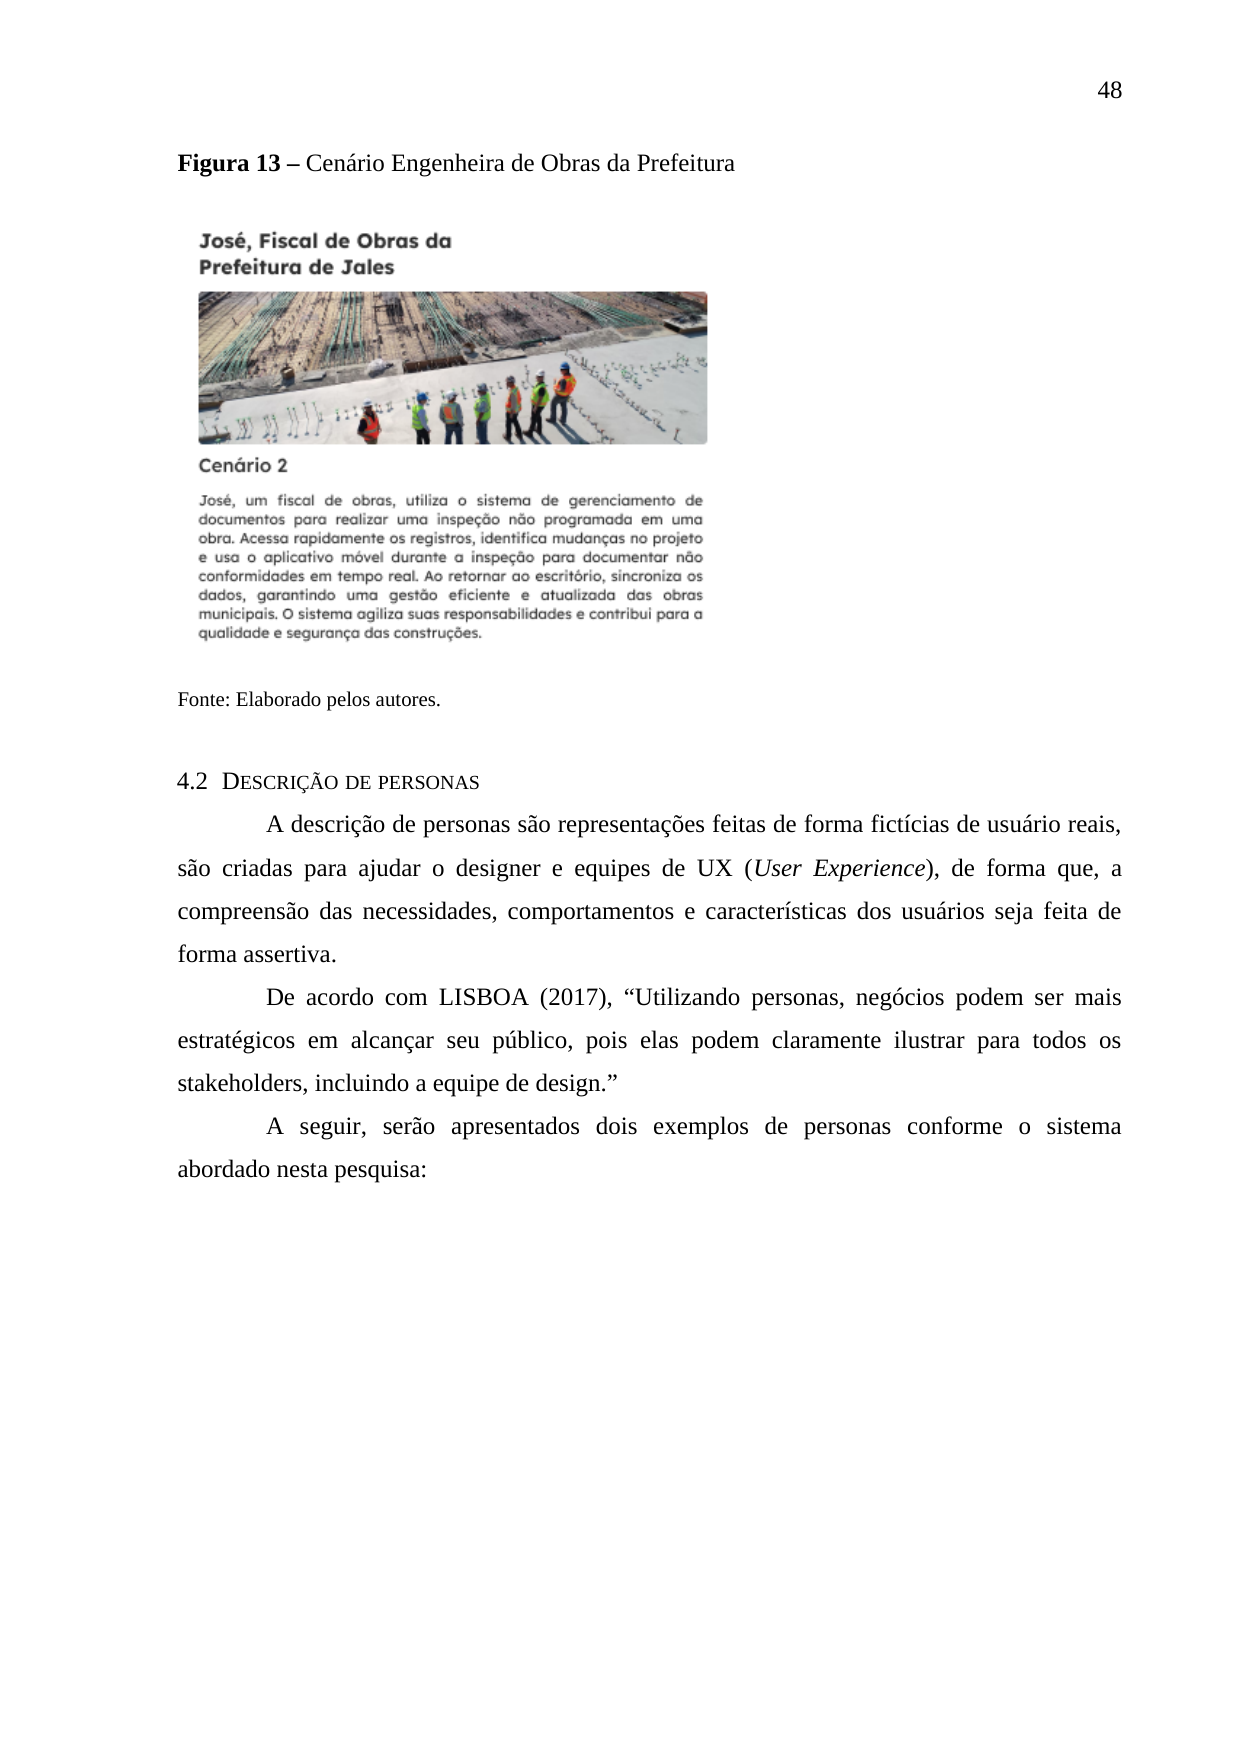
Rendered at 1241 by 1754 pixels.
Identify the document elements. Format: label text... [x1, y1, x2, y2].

subtitle Descrição de personas [177, 766, 1122, 795]
picture [177, 190, 725, 673]
list A descrição de personas são representações feitas de forma fictícias de usuário reais, são criadas para ajudar o designer e equipes de UX (User Experience), de forma que, a compreensão das necessidades, comportamentos e características dos usuários seja feita de forma assertiva. [177, 809, 1122, 968]
text Fonte: Elaborado pelos autores. [177, 687, 1122, 711]
list A seguir, serão apresentados dois exemplos de personas conforme o sistema abordado nesta pesquisa: [177, 1111, 1122, 1183]
list De acordo com LISBOA (2017), “Utilizando personas, negócios podem ser mais estratégicos em alcançar seu público, pois elas podem claramente ilustrar para todos os stakeholders, incluindo a equipe de design.” [177, 982, 1122, 1097]
